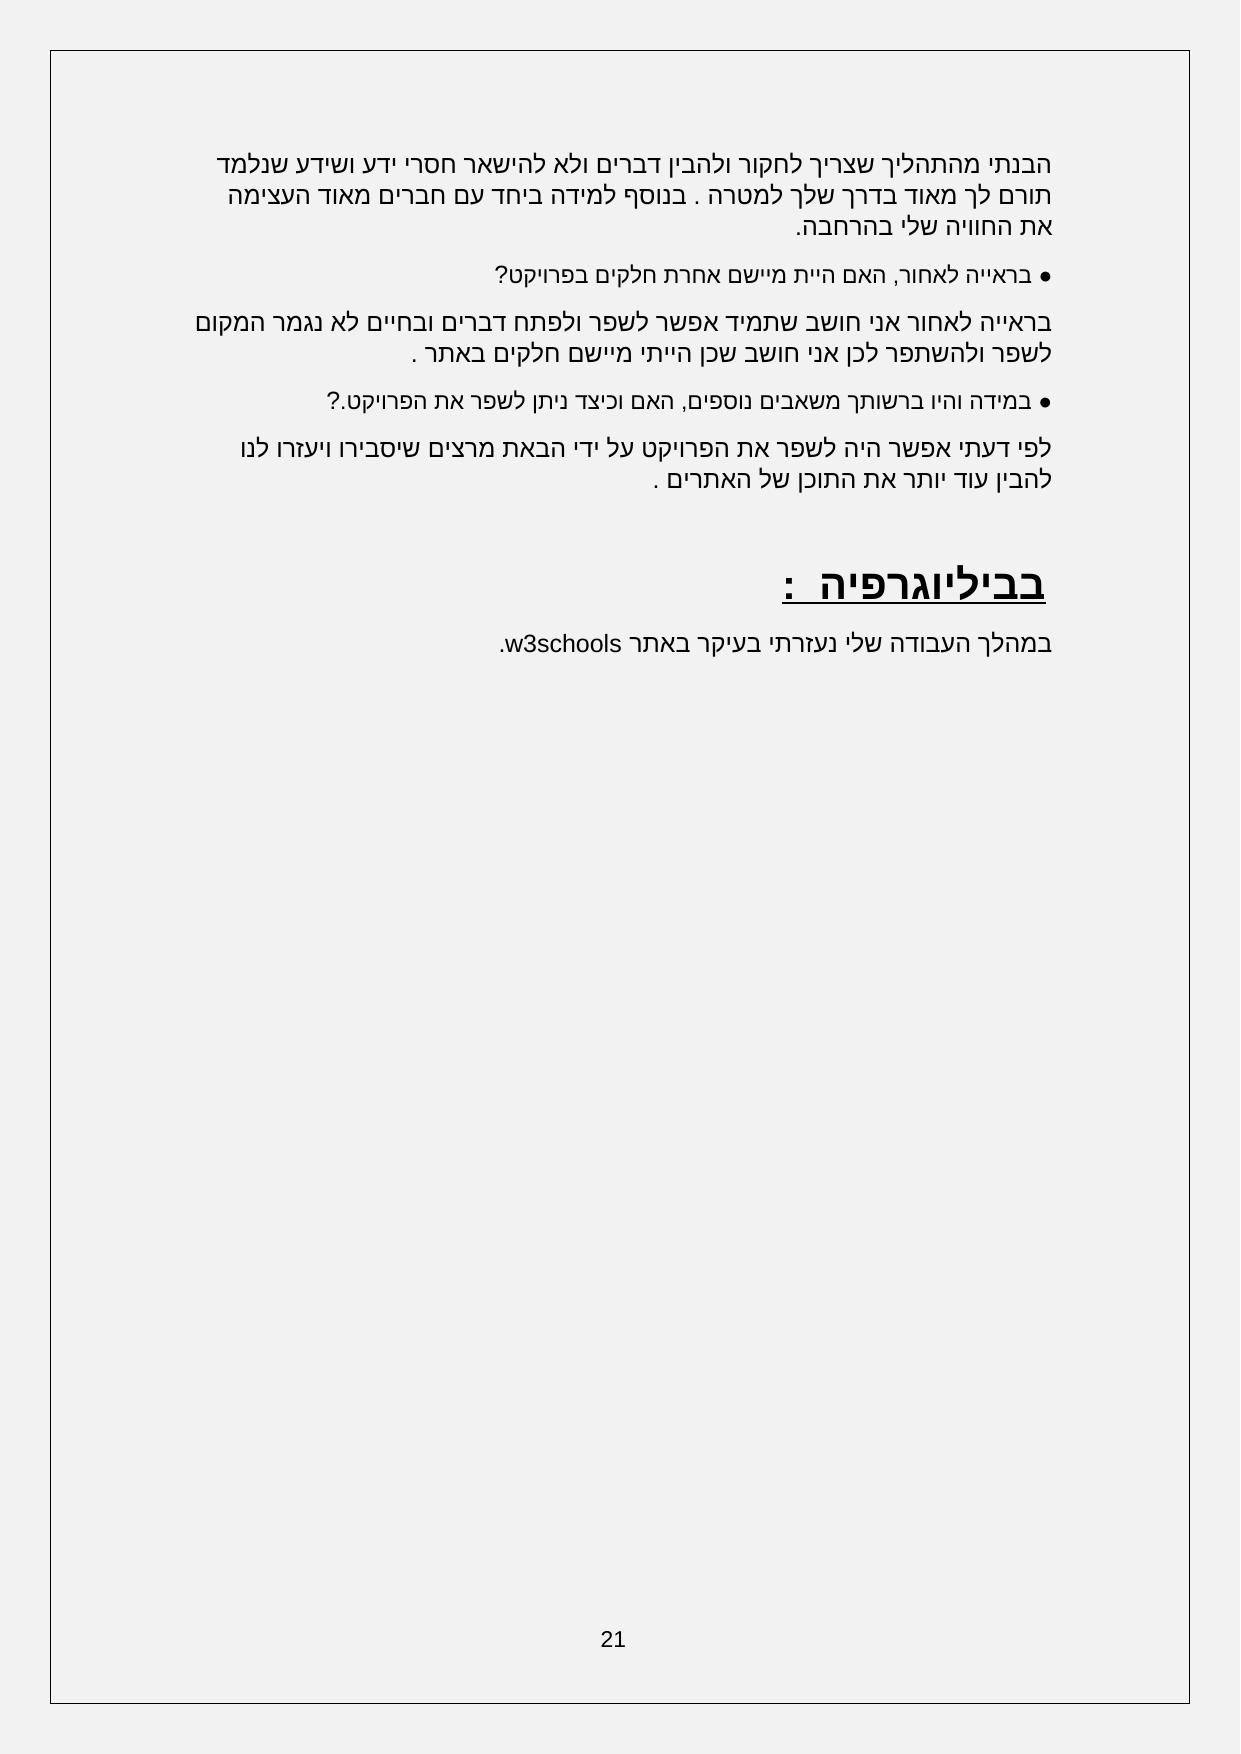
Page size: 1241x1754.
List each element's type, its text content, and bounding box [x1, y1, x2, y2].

text לפי דעתי אפשר היה לשפר את הפרויקט על ידי הבאת מרצים שיסבירו ויעזרו לנו להבין עוד יותר את התוכן של האתרים . [187, 434, 1053, 494]
text במהלך העבודה שלי נעזרתי בעיקר באתר w3schools. [187, 629, 1053, 657]
text בראייה לאחור אני חושב שתמיד אפשר לשפר ולפתח דברים ובחיים לא נגמר המקום לשפר ולהשתפר לכן אני חושב שכן הייתי מיישם חלקים באתר . [187, 307, 1053, 367]
text ● במידה והיו ברשותך משאבים נוספים, האם וכיצד ניתן לשפר את הפרויקט.? [187, 386, 1053, 415]
text הבנתי מהתהליך שצריך לחקור ולהבין דברים ולא להישאר חסרי ידע ושידע שנלמד תורם לך מאוד בדרך שלך למטרה . בנוסף למידה ביחד עם חברים מאוד העצימה את החוויה שלי בהרחבה. [187, 150, 1053, 241]
text בביליוגרפיה : [187, 560, 1053, 608]
text ● בראייה לאחור, האם היית מיישם אחרת חלקים בפרויקט? [187, 260, 1053, 288]
